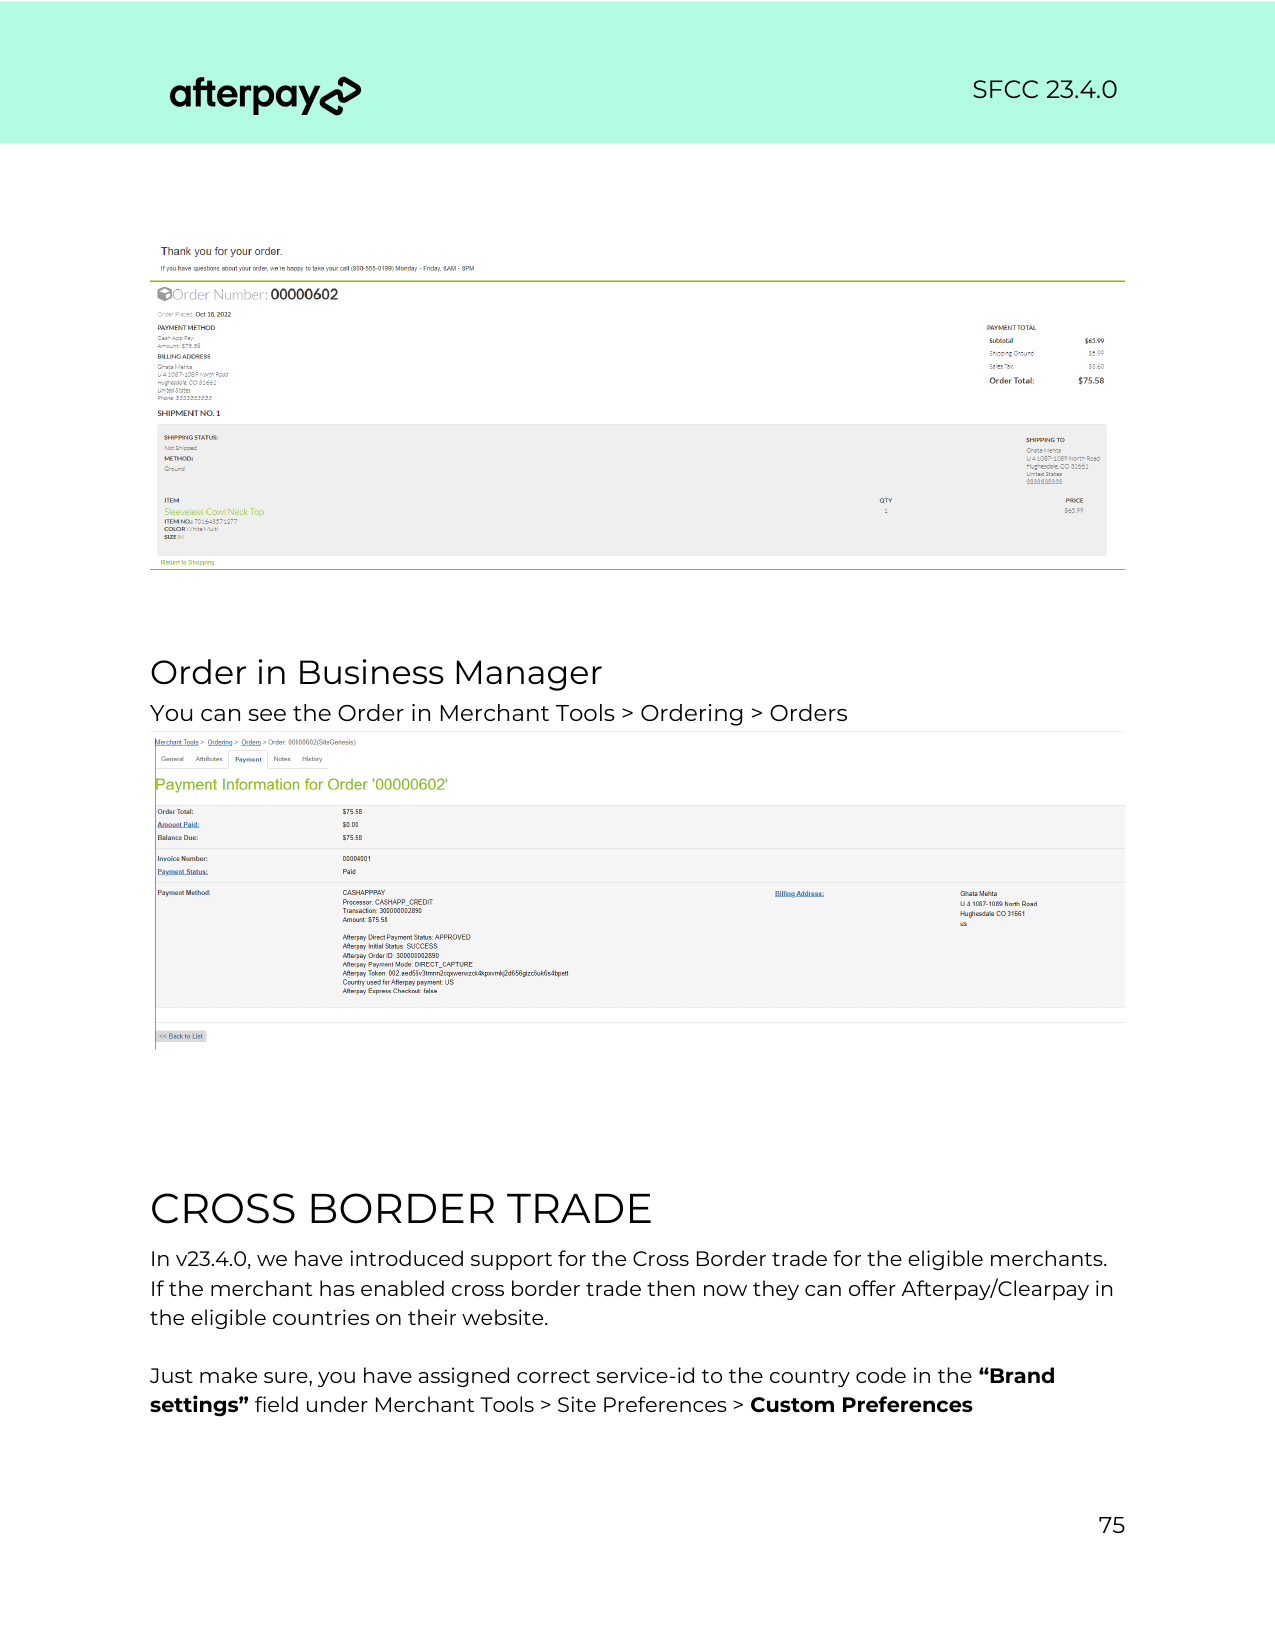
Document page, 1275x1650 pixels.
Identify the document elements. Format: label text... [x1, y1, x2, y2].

text Order in Business Manager [150, 652, 1125, 693]
text In v23.4.0, we have introduced support for the Cross Border trade for the eligible merchants. If the merchant has enabled cross border trade then now they can offer Afterpay/Clearpay in the eligible countries on their website. Just make sure, you have assigned correct service-id to the country code in the “Brand settings” field under Merchant Tools > Site Preferences > Custom Preferences [150, 1247, 1125, 1418]
picture [150, 731, 1125, 1138]
subtitle CROSS BORDER TRADE [150, 1183, 1125, 1234]
text You can see the Order in Merchant Tools > Ordering > Orders [150, 699, 1125, 727]
picture [150, 238, 1125, 570]
picture [134, 48, 397, 144]
